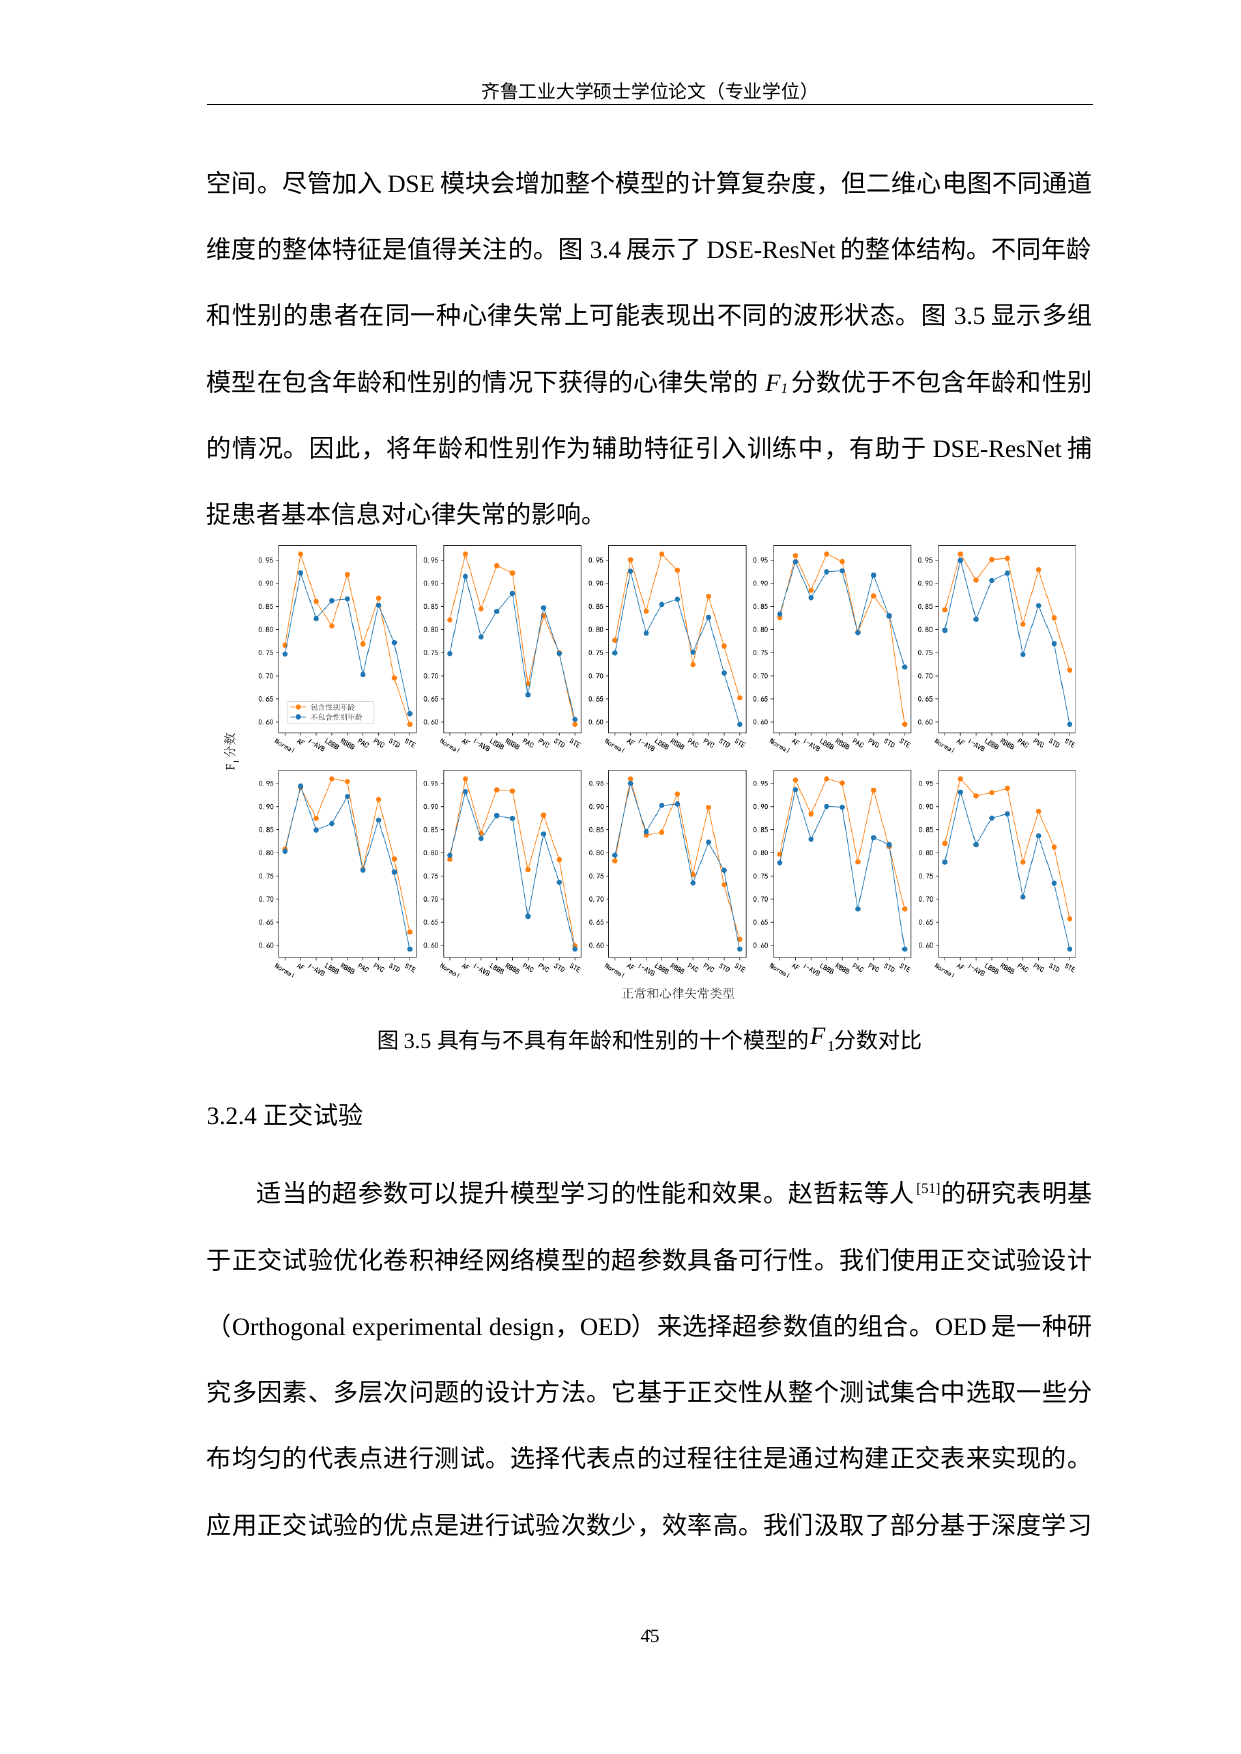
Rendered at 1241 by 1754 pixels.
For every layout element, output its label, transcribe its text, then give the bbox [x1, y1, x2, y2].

picture [223, 545, 1076, 1001]
text 图3.5 具有与不具有年龄和性别的十个模型的分数对比 [207, 1022, 1093, 1055]
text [207, 1159, 1093, 1556]
text 3.2.4 正交试验 [207, 1080, 1093, 1146]
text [207, 148, 1093, 546]
